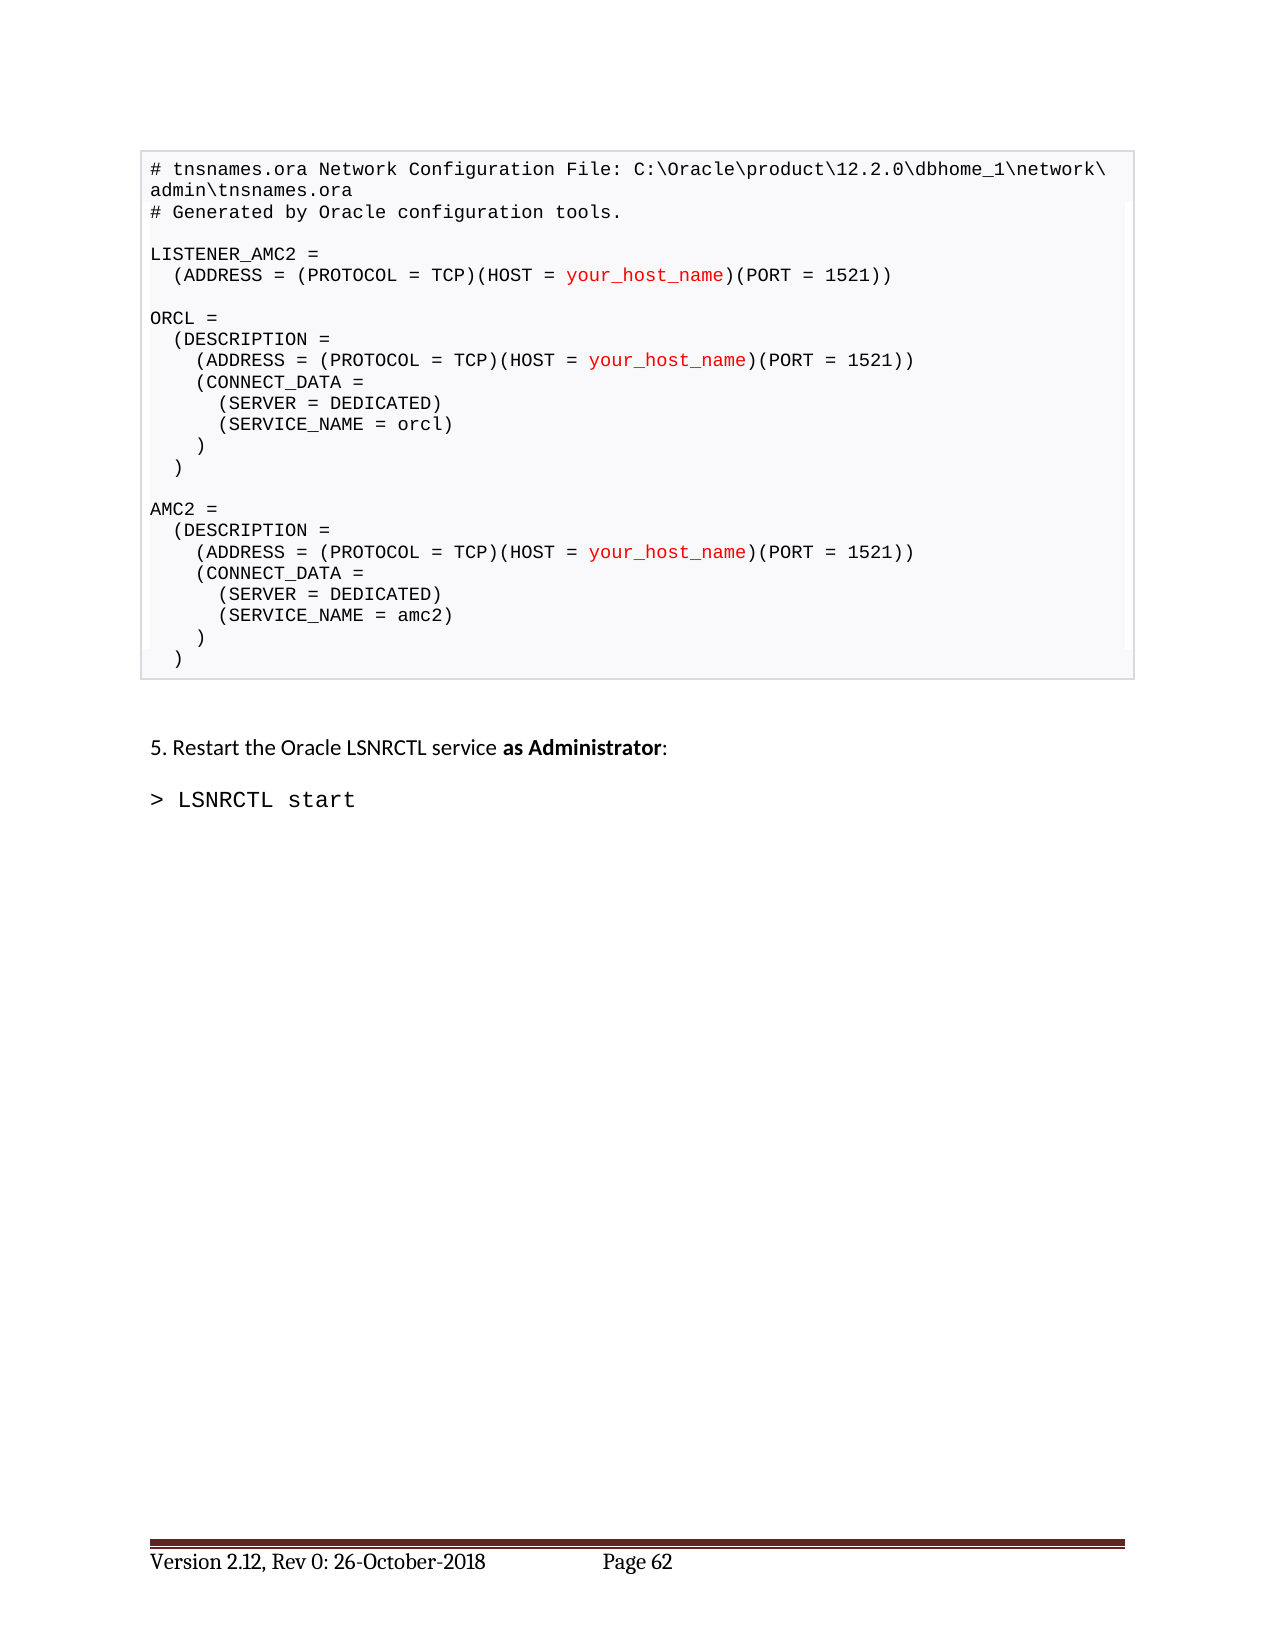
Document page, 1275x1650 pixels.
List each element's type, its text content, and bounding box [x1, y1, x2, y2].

text (ADDRESS = (PROTOCOL = TCP)(HOST = your_host_name)(PORT = 1521)) [150, 351, 1125, 372]
text (SERVER = DEDICATED) [150, 394, 1125, 415]
text # tnsnames.ora Network Configuration File: C:\Oracle\product\12.2.0\dbhome_1\network\admin\tnsnames.ora [142, 152, 1133, 202]
text (CONNECT_DATA = [150, 372, 1125, 394]
text ORCL = [150, 309, 1125, 330]
text # Generated by Oracle configuration tools. [150, 202, 1125, 224]
text ) [150, 436, 1125, 457]
text > LSNRCTL start [150, 789, 1125, 815]
text (CONNECT_DATA = [150, 564, 1125, 585]
text (SERVER = DEDICATED) [150, 585, 1125, 606]
text ) [150, 457, 1125, 479]
text 5. Restart the Oracle LSNRCTL service as Administrator: [150, 733, 1125, 761]
text ) [142, 639, 1133, 678]
text (ADDRESS = (PROTOCOL = TCP)(HOST = your_host_name)(PORT = 1521)) [150, 542, 1125, 564]
text LISTENER_AMC2 = [150, 245, 1125, 266]
text AMC2 = [150, 500, 1125, 521]
text (DESCRIPTION = [150, 521, 1125, 542]
text (SERVICE_NAME = amc2) [150, 606, 1125, 627]
text (ADDRESS = (PROTOCOL = TCP)(HOST = your_host_name)(PORT = 1521)) [150, 266, 1125, 287]
text (SERVICE_NAME = orcl) [150, 415, 1125, 436]
text (DESCRIPTION = [150, 330, 1125, 351]
